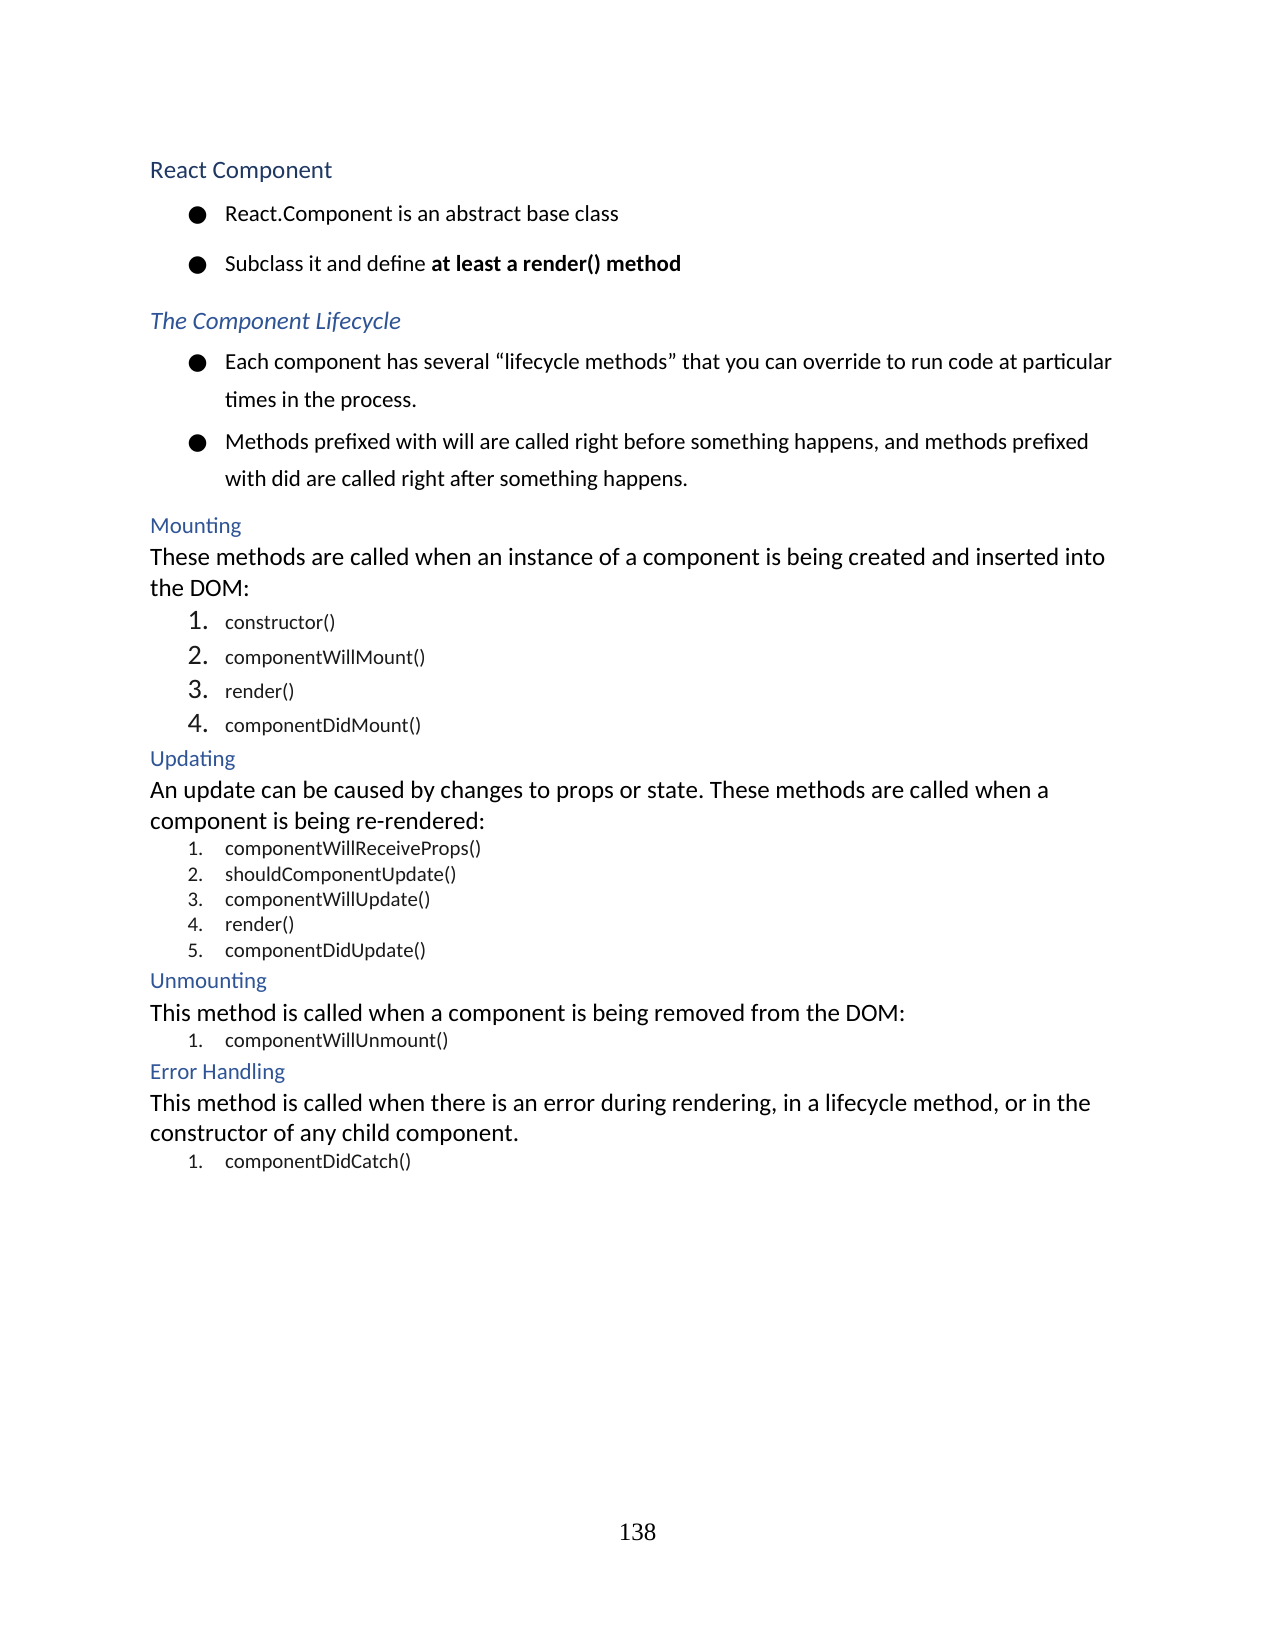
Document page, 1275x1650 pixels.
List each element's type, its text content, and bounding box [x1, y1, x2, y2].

list componentWillUnmount() [187, 1027, 1125, 1053]
subtitle Unmounting [150, 967, 1125, 994]
list React.Component is an abstract base class [187, 187, 1125, 234]
list componentDidCatch() [187, 1148, 1125, 1173]
text These methods are called when an instance of a component is being created and inserted into the DOM: [150, 541, 1125, 602]
list componentWillReceiveProps() [187, 835, 1125, 861]
text This method is called when a component is being removed from the DOM: [150, 997, 1125, 1027]
list shouldComponentUpdate() [187, 861, 1125, 886]
list Each component has several “lifecycle methods” that you can override to run code at particular times in the process. [187, 336, 1125, 413]
list componentWillUpdate() [187, 886, 1125, 912]
list componentWillMount() [187, 637, 1125, 671]
subtitle Mounting [150, 511, 1125, 539]
list render() [187, 912, 1125, 937]
list Subclass it and define at least a render() method [187, 238, 1125, 285]
text This method is called when there is an error during rendering, in a lifecycle method, or in the constructor of any child component. [150, 1087, 1125, 1148]
list render() [187, 671, 1125, 706]
subtitle Error Handling [150, 1057, 1125, 1085]
subtitle React Component [150, 154, 1125, 185]
list componentDidUpdate() [187, 937, 1125, 962]
list constructor() [187, 602, 1125, 637]
subtitle The Component Lifecycle [150, 305, 1125, 336]
subtitle Updating [150, 744, 1125, 772]
list Methods prefixed with will are called right before something happens, and methods prefixed with did are called right after something happens. [187, 415, 1125, 492]
list componentDidMount() [187, 706, 1125, 740]
text An update can be caused by changes to props or state. These methods are called when a component is being re-rendered: [150, 774, 1125, 835]
